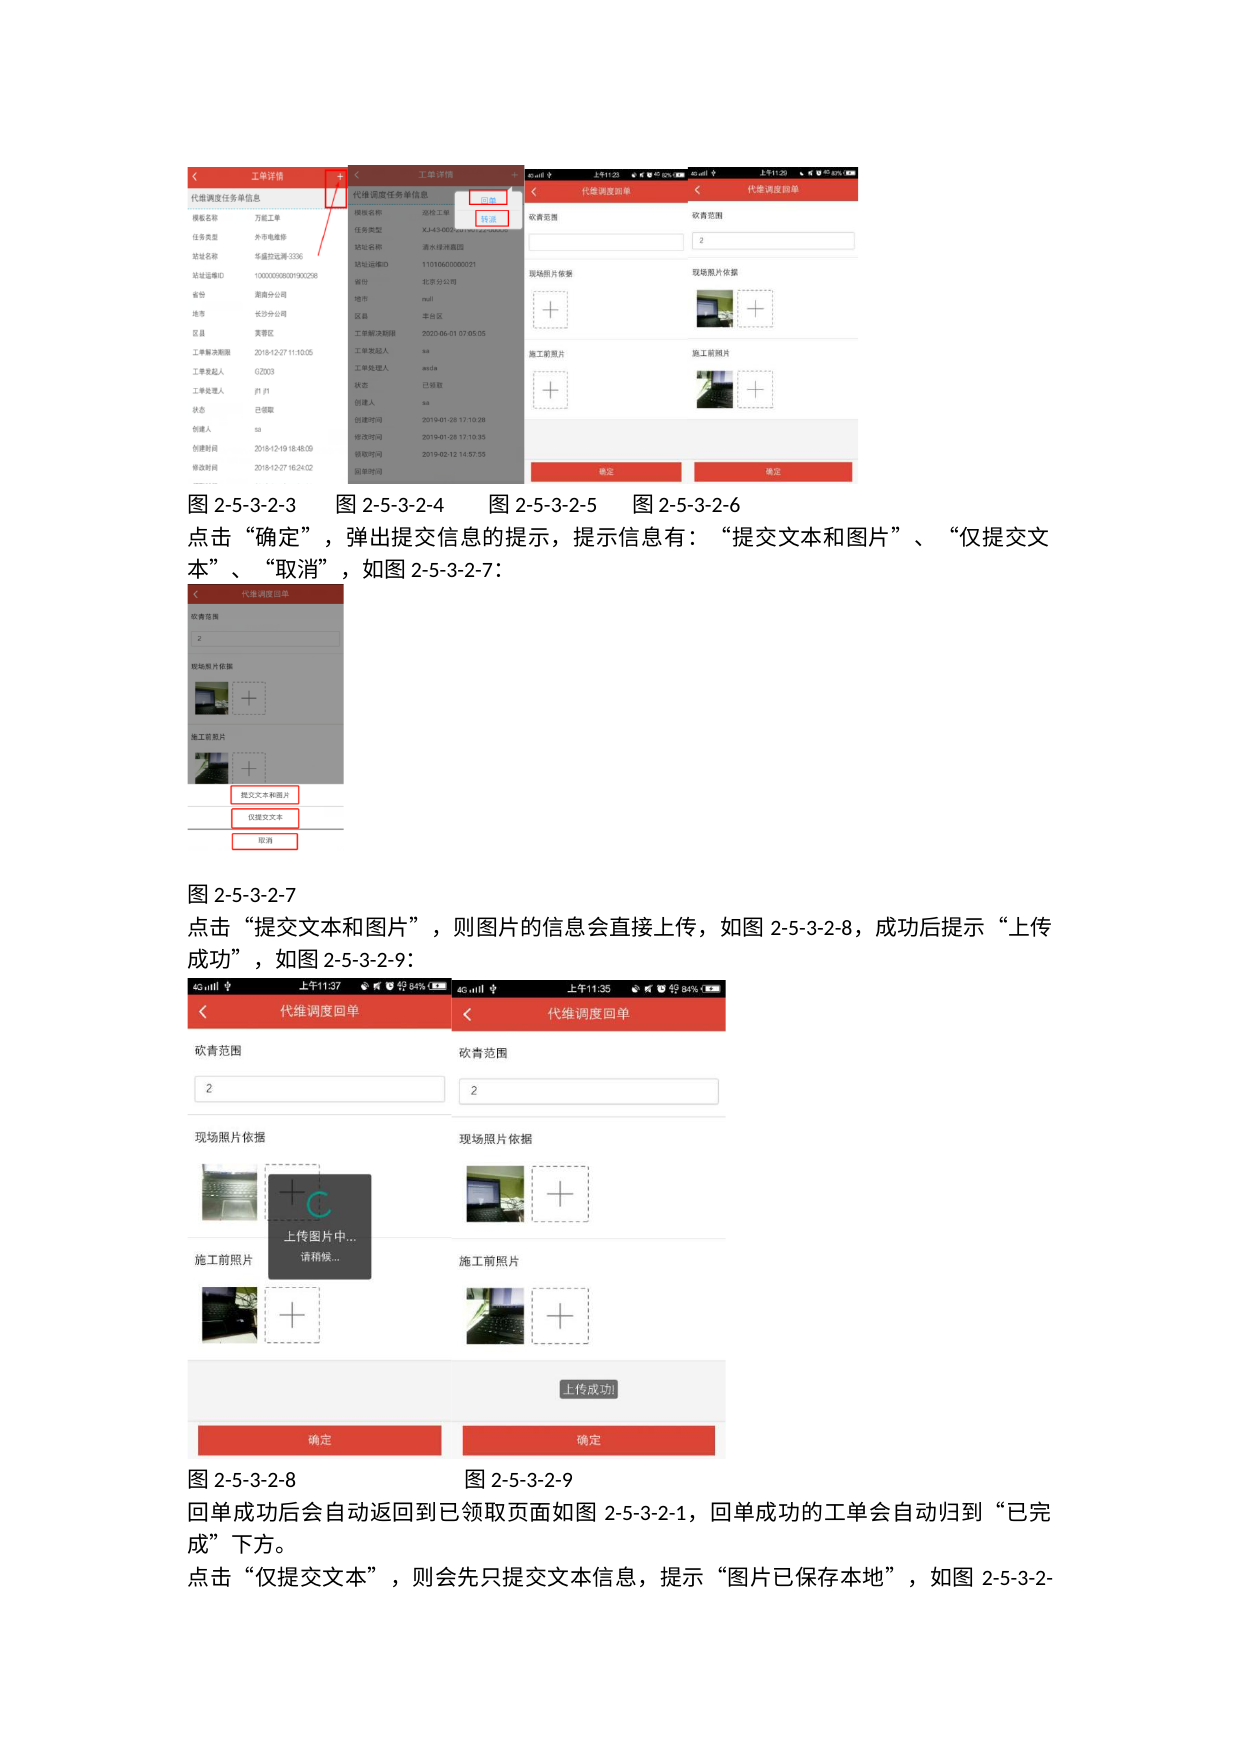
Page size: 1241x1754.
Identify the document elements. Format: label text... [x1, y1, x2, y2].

text 图2-5-3-2-8 图2-5-3-2-9 [187, 1462, 1053, 1494]
text 图2-5-3-2-7 [187, 877, 1053, 909]
picture [187, 584, 344, 851]
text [187, 1559, 1053, 1592]
text 图2-5-3-2-3 图2-5-3-2-4 图2-5-3-2-5 图2-5-3-2-6 [187, 487, 1053, 519]
text 点击“确定”，弹出提交信息的提示，提示信息有：“提交文本和图片”、“仅提交文本”、“取消”，如图2-5-3-2-7： [187, 519, 1053, 584]
text 回单成功后会自动返回到已领取页面如图2-5-3-2-1，回单成功的工单会自动归到“已完成”下方。 [187, 1494, 1053, 1559]
text 点击“提交文本和图片”，则图片的信息会直接上传，如图2-5-3-2-8，成功后提示“上传成功”，如图2-5-3-2-9： [187, 909, 1053, 974]
picture [187, 978, 726, 1459]
picture [187, 165, 859, 484]
